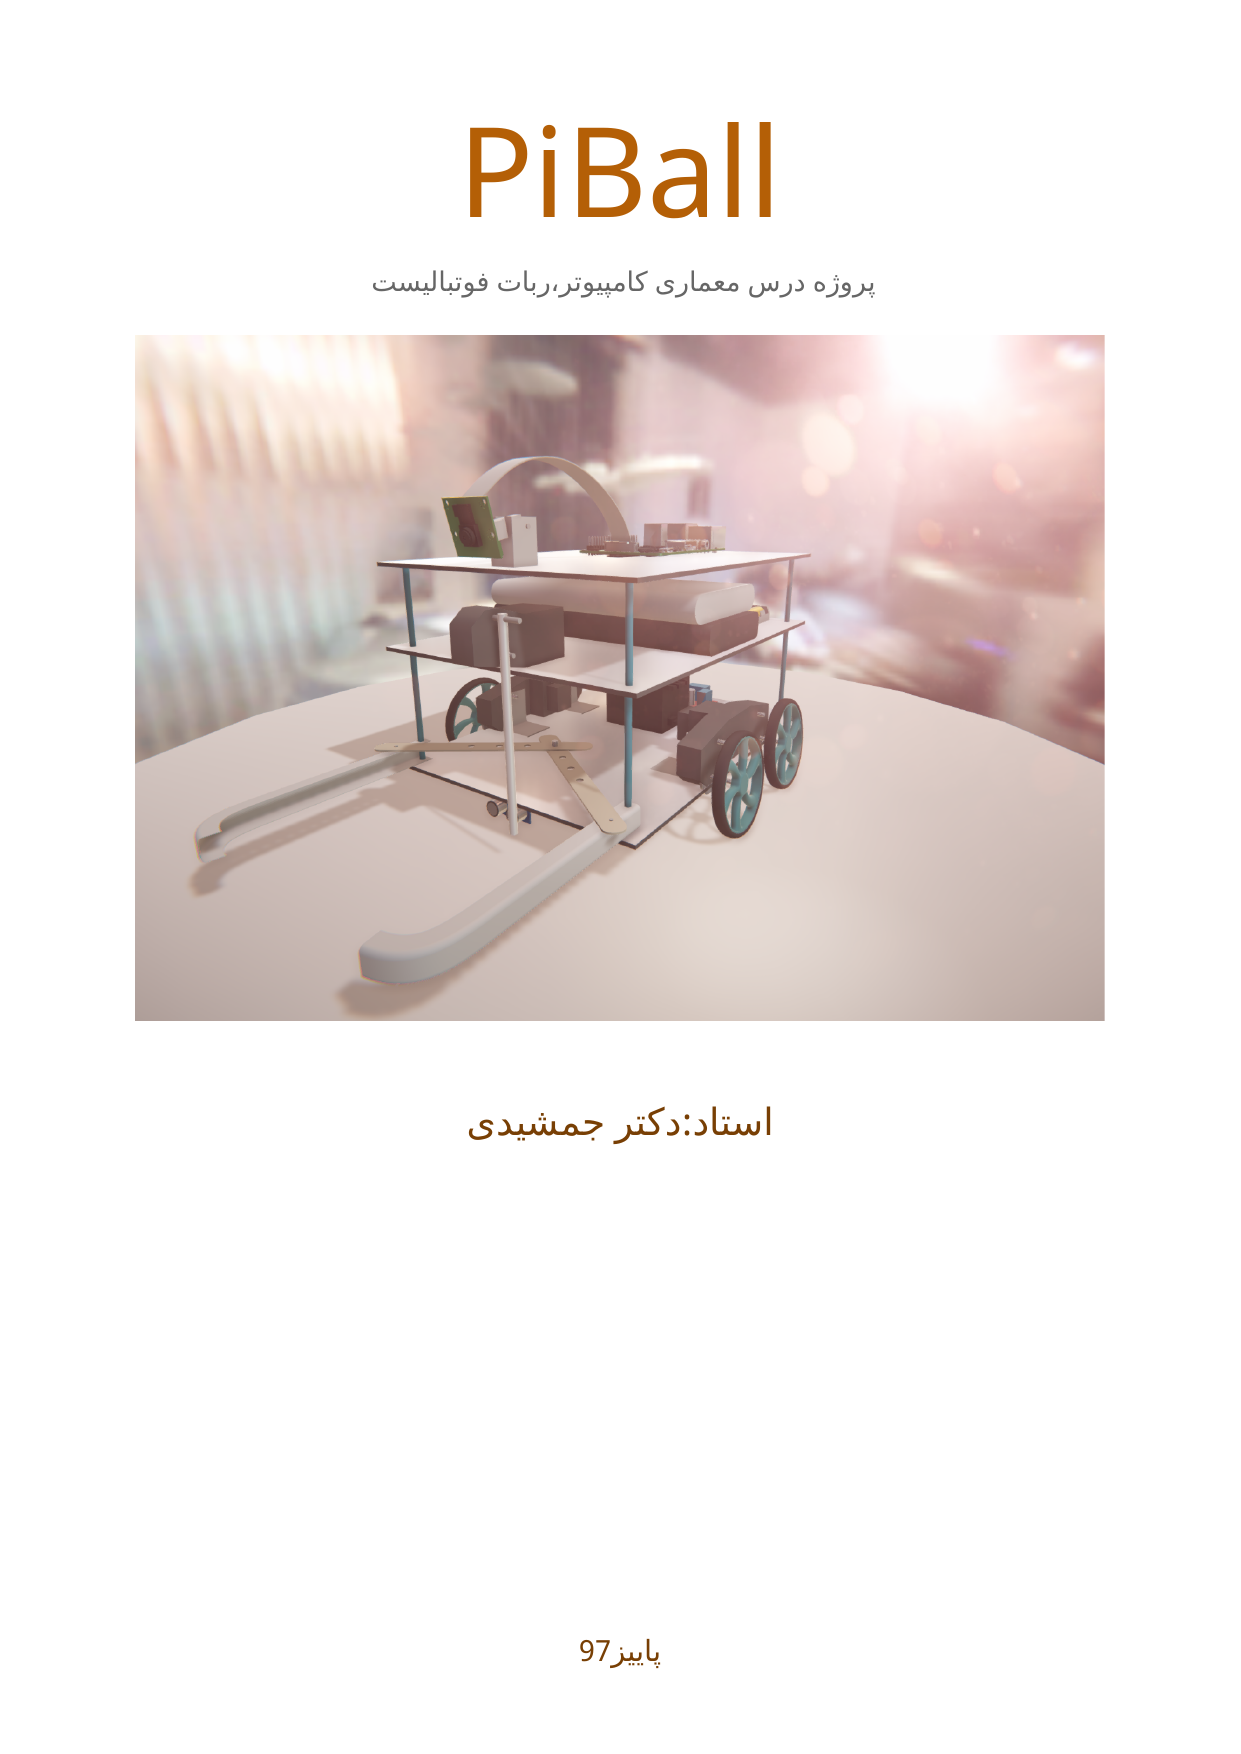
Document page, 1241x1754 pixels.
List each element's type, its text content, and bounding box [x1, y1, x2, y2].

subtitle پروژه درس معماری کامپیوتر،ربات فوتبالیست [118, 267, 1122, 302]
text پاییز97 [118, 1635, 1122, 1673]
text استاد:دکتر جمشیدی [118, 1102, 1122, 1151]
title PiBall [118, 84, 1122, 254]
picture [135, 335, 1105, 1021]
